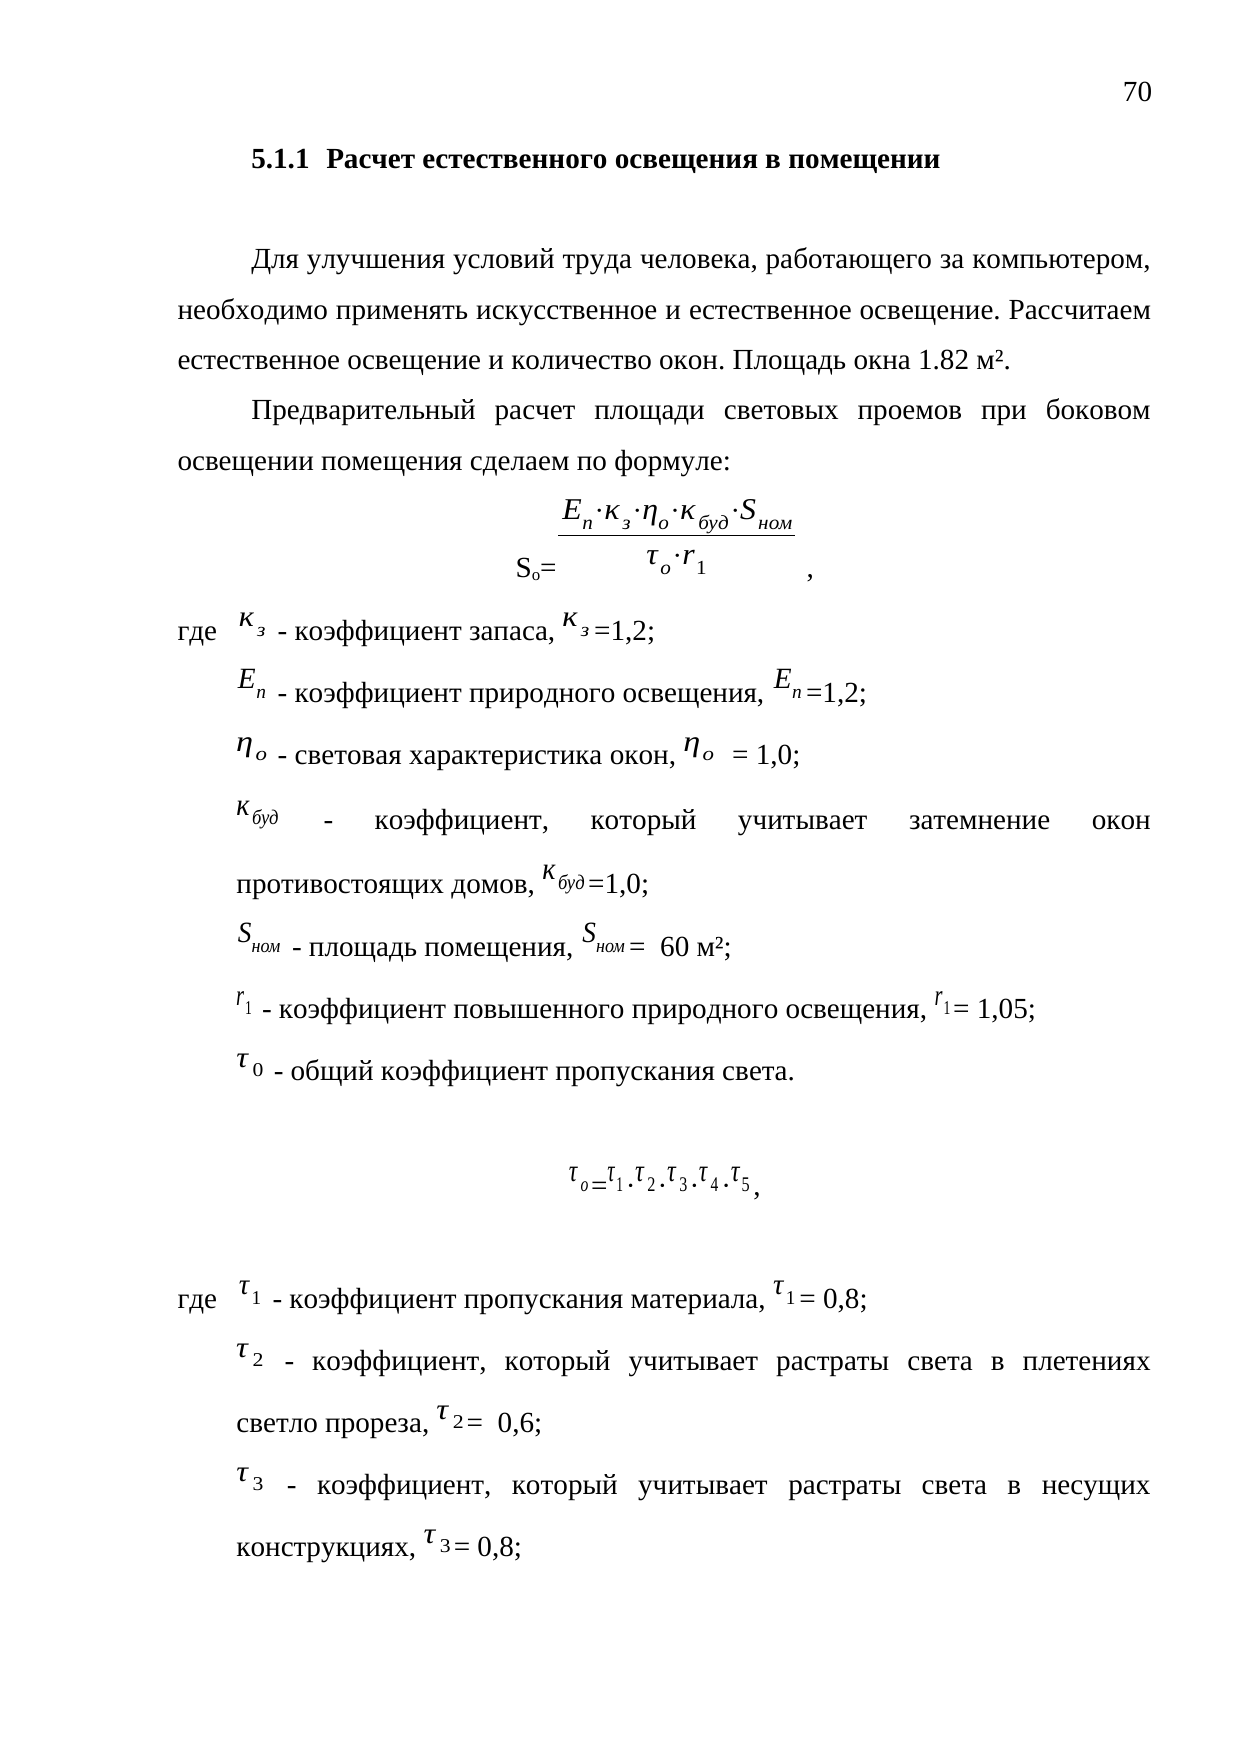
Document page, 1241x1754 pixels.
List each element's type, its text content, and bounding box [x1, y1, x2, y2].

text - коэффициент, который учитывает растраты света в плетениях светло прореза, = 0,6; [236, 1331, 1152, 1439]
list Расчет естественного освещения в помещении [251, 141, 1152, 174]
text где - коэффициент пропускания материала, = 0,8; [177, 1269, 1152, 1314]
text - коэффициент природного освещения, =1,2; [236, 663, 1152, 708]
text Для улучшения условий труда человека, работающего за компьютером, необходимо применять искусственное и естественное освещение. Рассчитаем естественное освещение и количество окон. Площадь окна 1.82 м². [177, 241, 1152, 376]
text - световая характеристика окон, = 1,0; [236, 725, 1152, 771]
text - общий коэффициент пропускания света. [236, 1041, 1152, 1087]
text - коэффициент, который учитывает затемнение окон противостоящих домов, =1,0; [236, 787, 1152, 900]
text - коэффициент повышенного природного освещения, = 1,05; [236, 979, 1152, 1024]
text =····, [177, 1154, 1152, 1202]
text So= , [177, 493, 1152, 584]
text - площадь помещения, = 60 м²; [236, 917, 1152, 962]
text Предварительный расчет площади световых проемов при боковом освещении помещения сделаем по формуле: [177, 392, 1152, 476]
text - коэффициент, который учитывает растраты света в несущих конструкциях, = 0,8; [236, 1456, 1152, 1563]
text где - коэффициент запаса, =1,2; [177, 601, 1152, 646]
